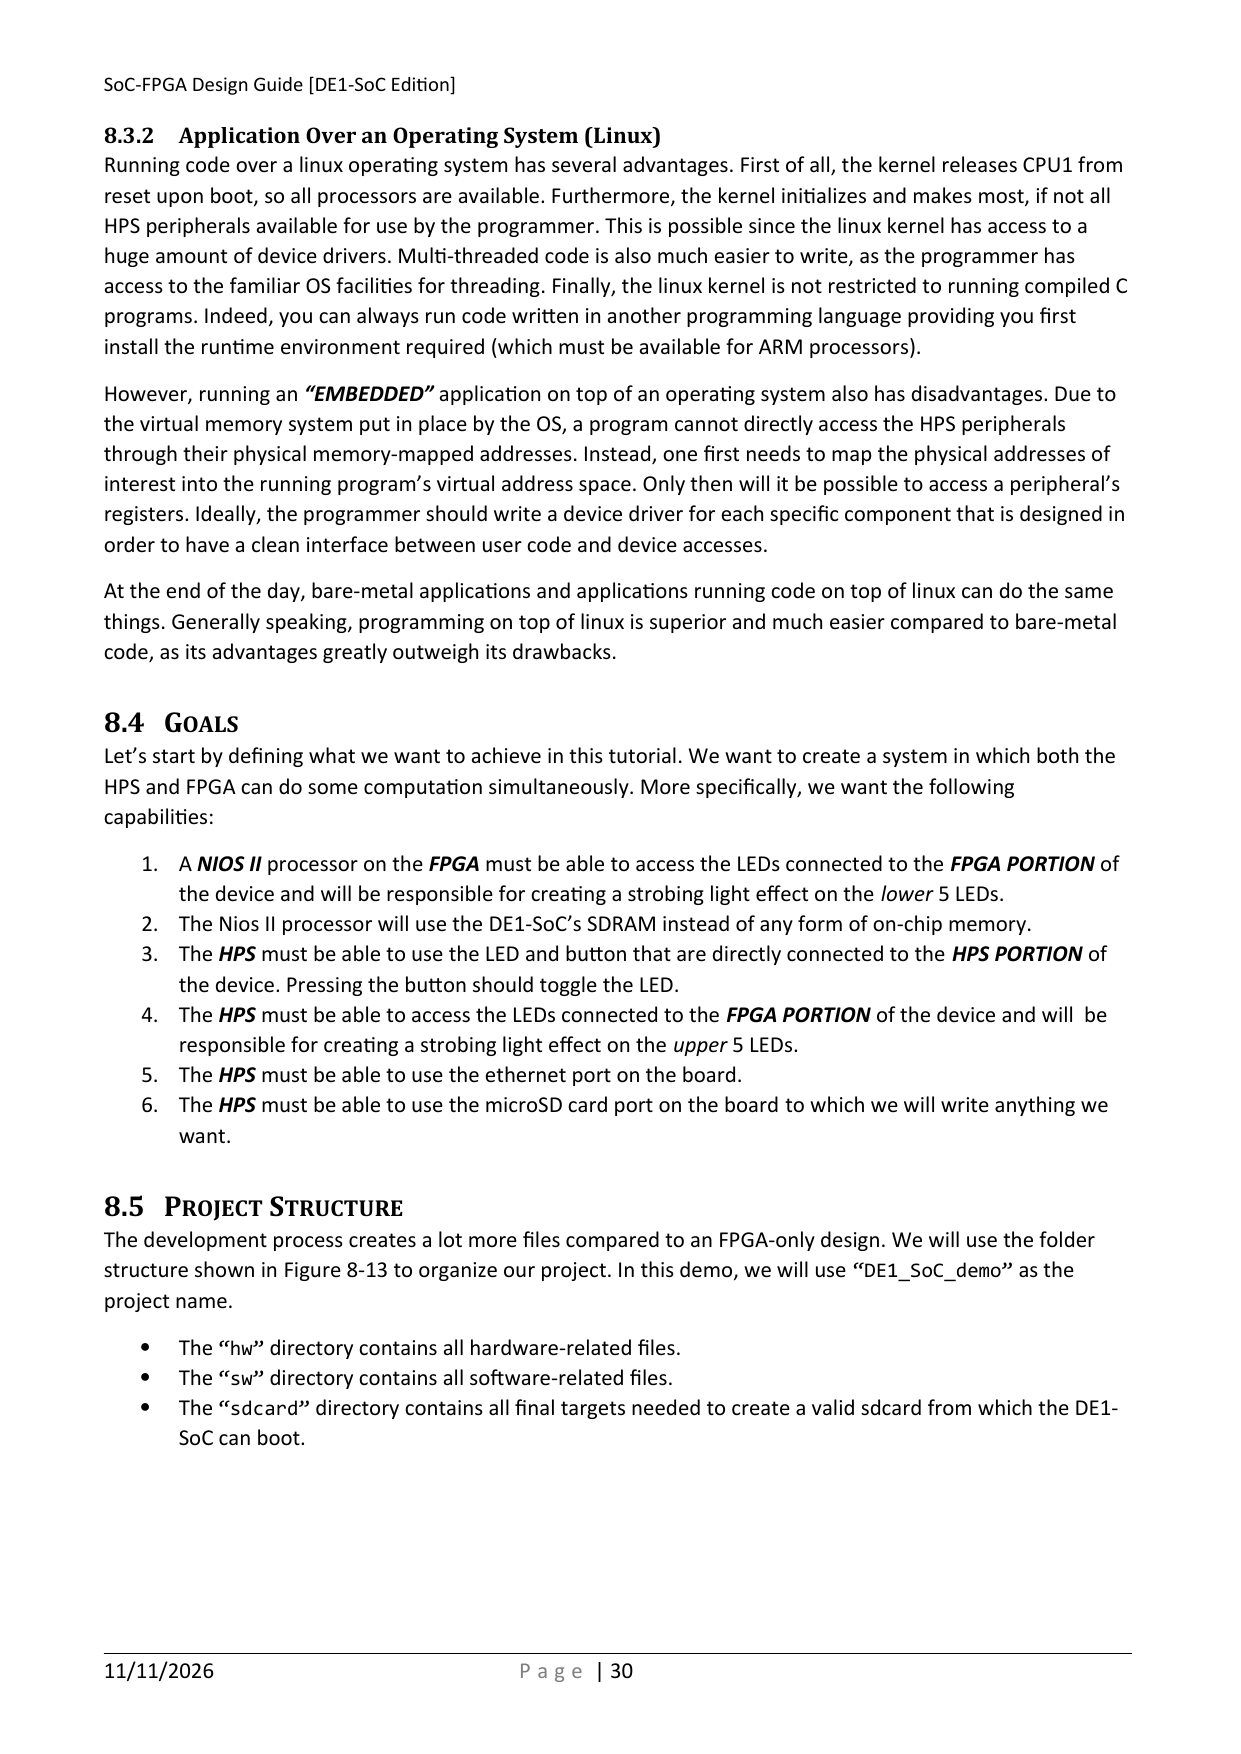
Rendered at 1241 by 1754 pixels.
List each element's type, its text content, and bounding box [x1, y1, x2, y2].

list The HPS must be able to use the ethernet port on the board. [141, 1060, 1132, 1088]
list The “sw” directory contains all software-related files. [141, 1363, 1132, 1391]
text At the end of the day, bare-metal applications and applications running code on top of linux can do the same things. Generally speaking, programming on top of linux is superior and much easier compared to bare-metal code, as its advantages greatly outweigh its drawbacks. [103, 577, 1132, 665]
text Let’s start by defining what we want to achieve in this tutorial. We want to create a system in which both the HPS and FPGA can do some computation simultaneously. More specifically, we want the following capabilities: [103, 742, 1132, 830]
list A Nios II processor on the FPGA must be able to access the LEDs connected to the FPGA portion of the device and will be responsible for creating a strobing light effect on the lower 5 LEDs. [141, 849, 1132, 907]
list The “sdcard” directory contains all final targets needed to create a valid sdcard from which the DE1-SoC can boot. [141, 1393, 1132, 1451]
list The HPS must be able to use the microSD card port on the board to which we will write anything we want. [141, 1091, 1132, 1149]
list The HPS must be able to use the LED and button that are directly connected to the HPS portion of the device. Pressing the button should toggle the LED. [141, 939, 1132, 998]
subtitle Application Over an Operating System (Linux) [103, 122, 1132, 148]
list The HPS must be able to access the LEDs connected to the FPGA portion of the device and will be responsible for creating a strobing light effect on the upper 5 LEDs. [141, 1000, 1132, 1058]
text However, running an “embedded” application on top of an operating system also has disadvantages. Due to the virtual memory system put in place by the OS, a program cannot directly access the HPS peripherals through their physical memory-mapped addresses. Instead, one first needs to map the physical addresses of interest into the running program’s virtual address space. Only then will it be possible to access a peripheral’s registers. Ideally, the programmer should write a device driver for each specific component that is designed in order to have a clean interface between user code and device accesses. [103, 379, 1132, 558]
subtitle Project Structure [103, 1188, 1132, 1223]
subtitle Goals [103, 705, 1132, 739]
text Running code over a linux operating system has several advantages. First of all, the kernel releases CPU1 from reset upon boot, so all processors are available. Furthermore, the kernel initializes and makes most, if not all HPS peripherals available for use by the programmer. This is possible since the linux kernel has access to a huge amount of device drivers. Multi-threaded code is also much easier to write, as the programmer has access to the familiar OS facilities for threading. Finally, the linux kernel is not restricted to running compiled C programs. Indeed, you can always run code written in another programming language providing you first install the runtime environment required (which must be available for ARM processors). [103, 151, 1132, 360]
list The “hw” directory contains all hardware-related files. [141, 1333, 1132, 1361]
list The Nios II processor will use the DE1-SoC’s SDRAM instead of any form of on-chip memory. [141, 909, 1132, 937]
